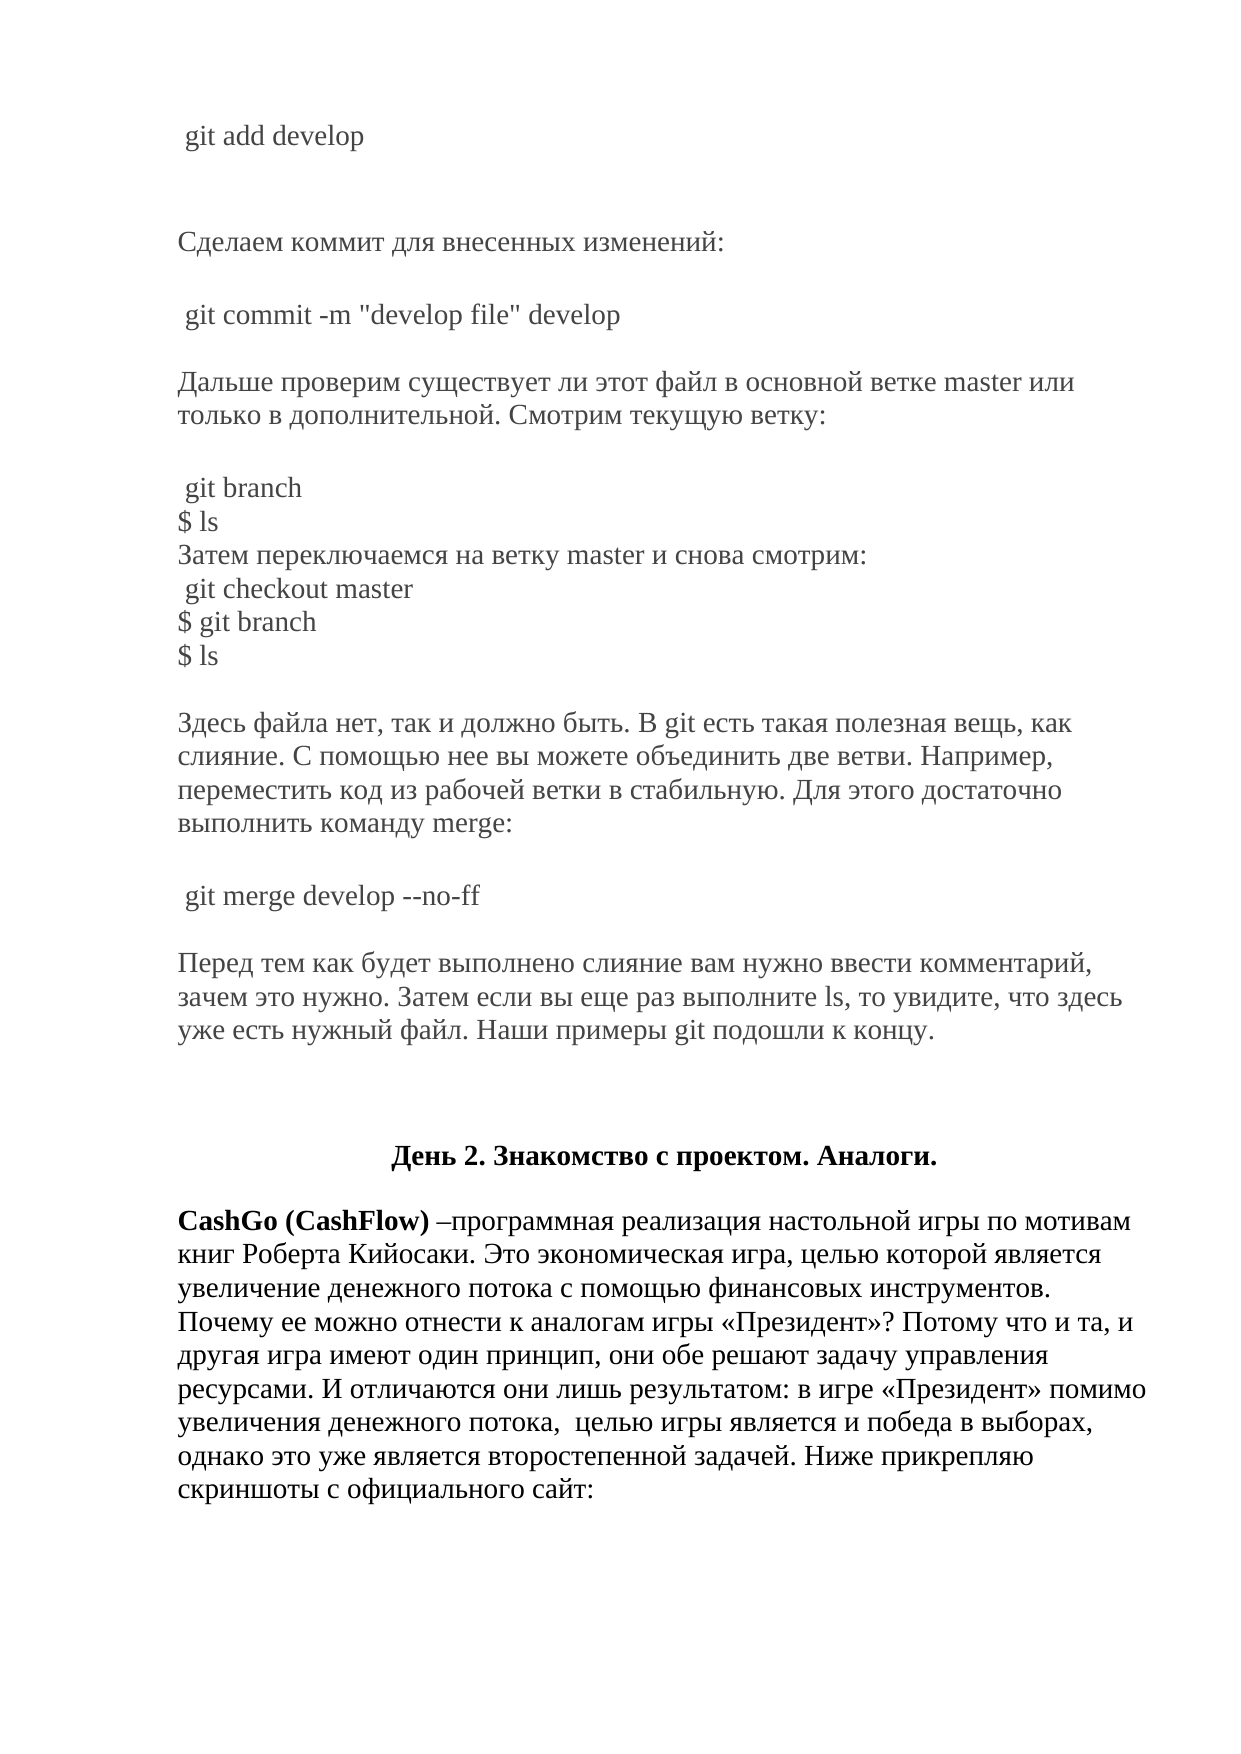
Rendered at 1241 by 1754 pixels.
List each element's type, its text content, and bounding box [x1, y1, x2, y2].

text git merge develop --no-ff [177, 878, 1152, 912]
text git commit -m "develop file" develop [177, 297, 1152, 330]
text День 2. Знакомство с проектом. Аналоги. [177, 1138, 1152, 1171]
text git branch $ ls [177, 470, 1152, 537]
text Затем переключаемся на ветку master и снова смотрим: [177, 537, 1152, 571]
text git checkout master $ git branch $ ls [177, 571, 1152, 671]
text Дальше проверим существует ли этот файл в основной ветке master или только в дополнительной. Смотрим текущую ветку: [177, 364, 1152, 431]
text Здесь файла нет, так и должно быть. В git есть такая полезная вещь, как слияние. С помощью нее вы можете объединить две ветви. Например, переместить код из рабочей ветки в стабильную. Для этого достаточно выполнить команду merge: [177, 705, 1152, 839]
text git add develop [177, 118, 1152, 152]
text Перед тем как будет выполнено слияние вам нужно ввести комментарий, зачем это нужно. Затем если вы еще раз выполните ls, то увидите, что здесь уже есть нужный файл. Наши примеры git подошли к концу. [177, 945, 1152, 1046]
text CashGo (CashFlow) –программная реализация настольной игры по мотивам книг Роберта Кийосаки. Это экономическая игра, целью которой является увеличение денежного потока с помощью финансовых инструментов. Почему ее можно отнести к аналогам игры «Президент»? Потому что и та, и другая игра имеют один принцип, они обе решают задачу управления ресурсами. И отличаются они лишь результатом: в игре «Президент» помимо увеличения денежного потока, целью игры является и победа в выборах, однако это уже является второстепенной задачей. Ниже прикрепляю скриншоты с официального сайт: [177, 1203, 1152, 1505]
text Сделаем коммит для внесенных изменений: [177, 224, 1152, 258]
